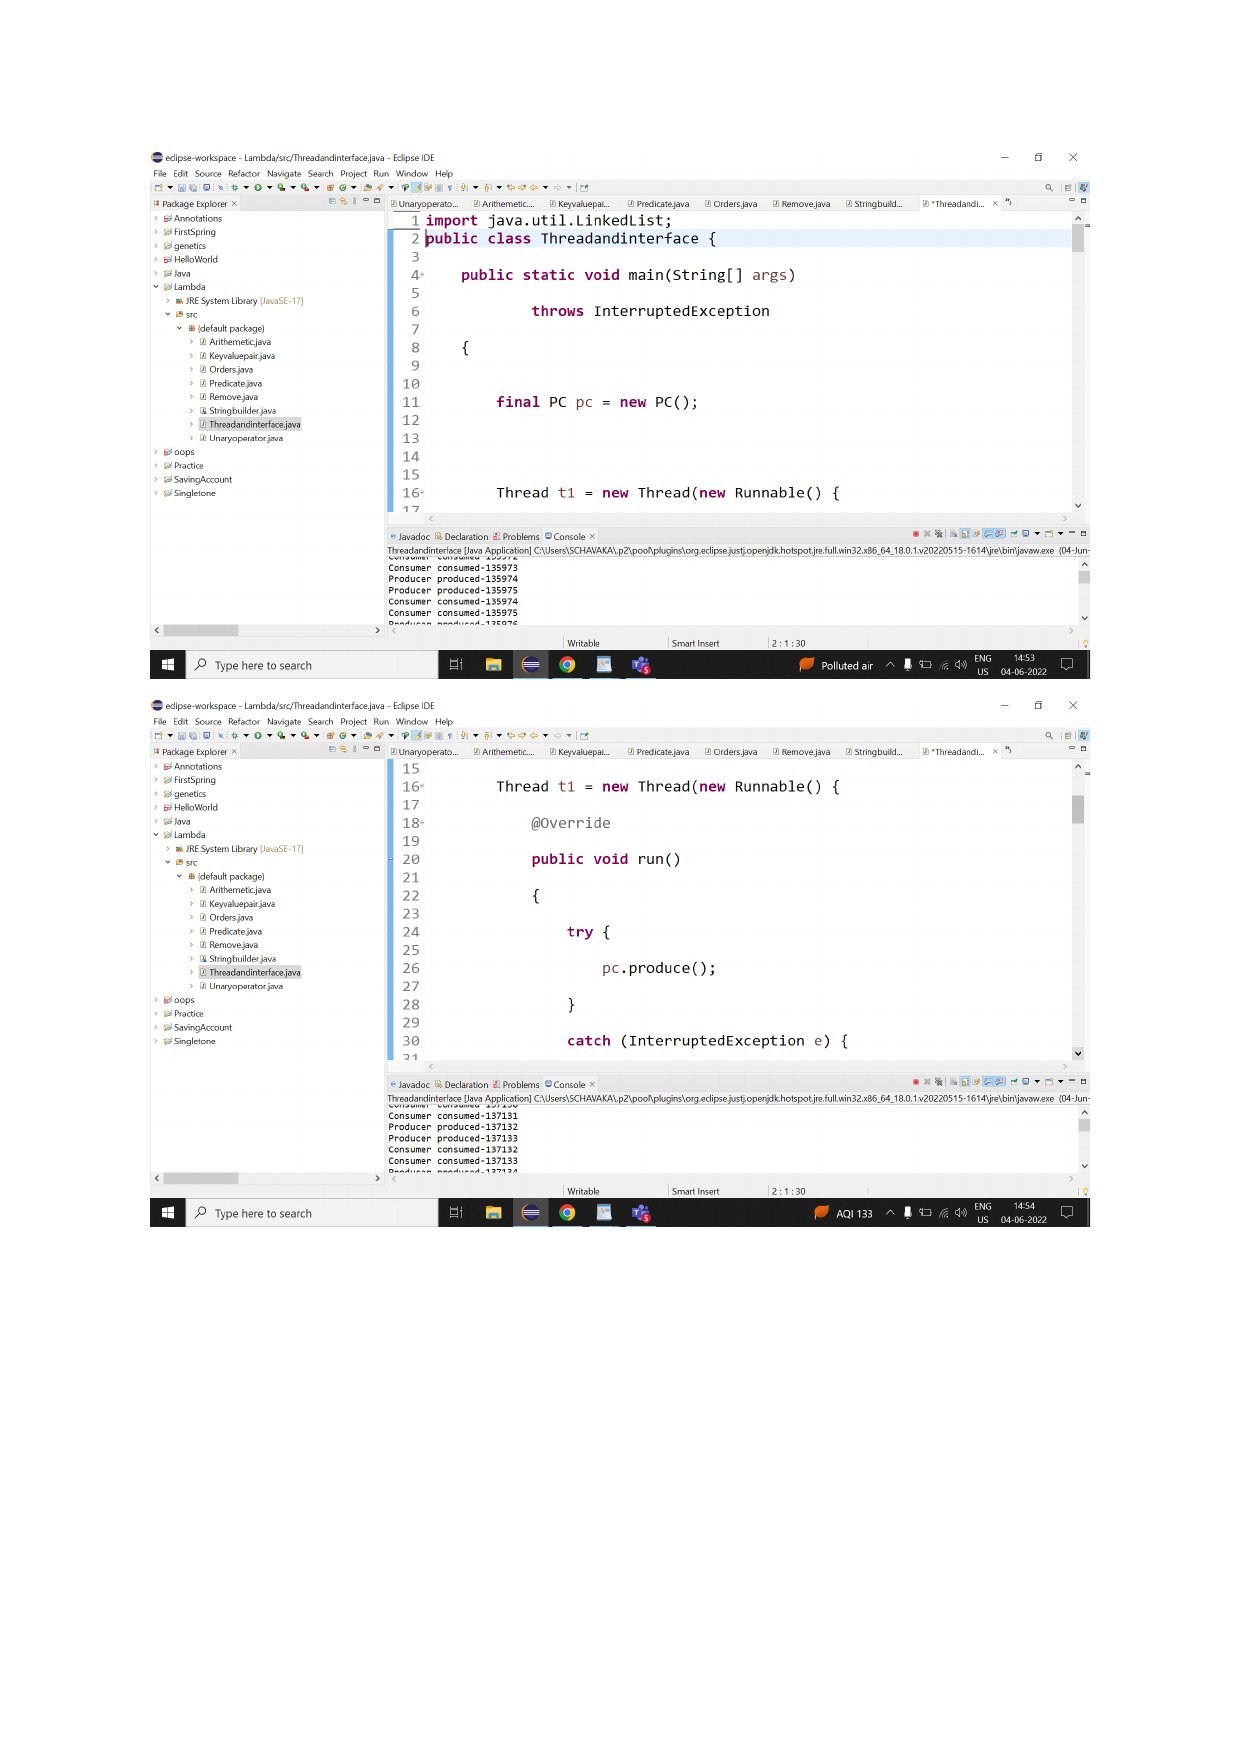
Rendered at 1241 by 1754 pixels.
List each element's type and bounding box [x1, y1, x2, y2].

picture [150, 150, 1091, 679]
picture [150, 697, 1091, 1227]
